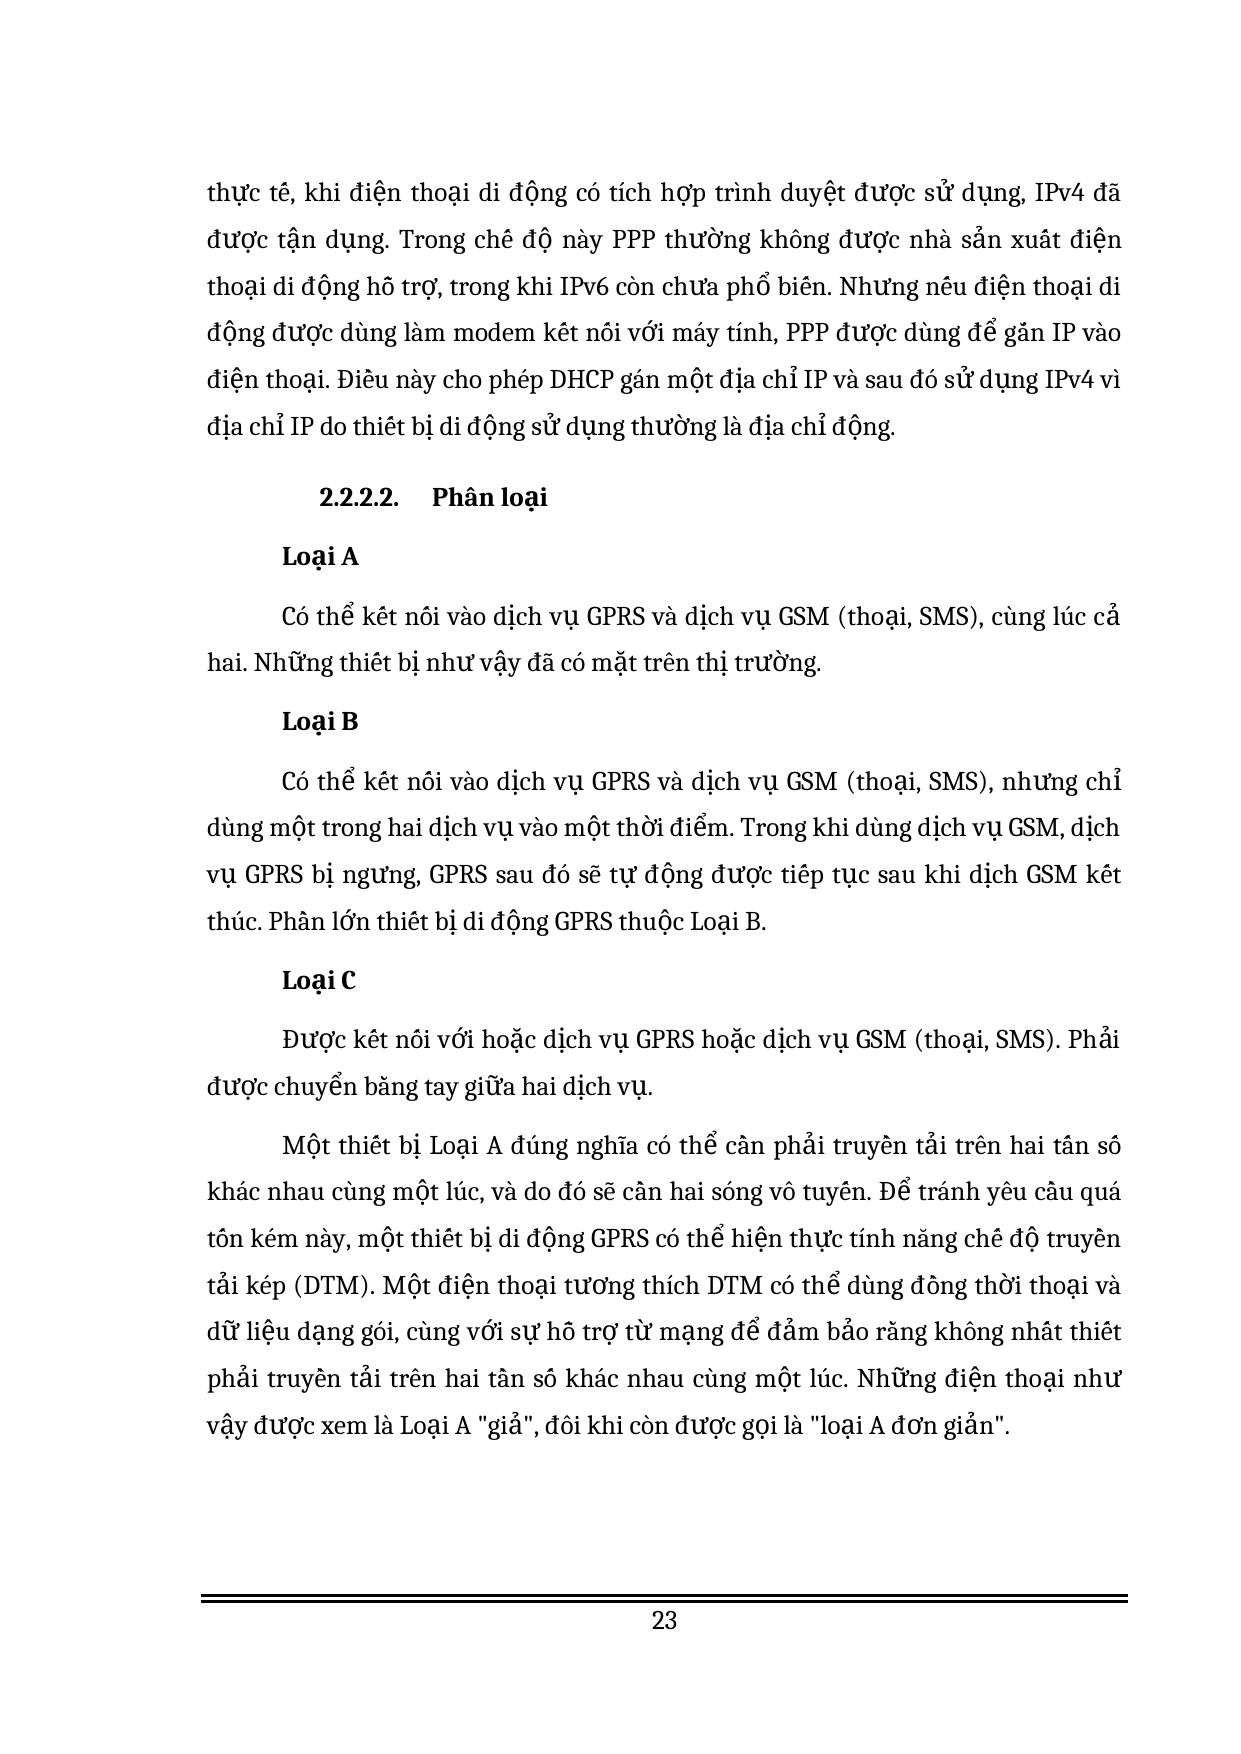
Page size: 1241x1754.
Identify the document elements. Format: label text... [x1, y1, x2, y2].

text Được kết nối với hoặc dịch vụ GPRS hoặc dịch vụ GSM (thoại, SMS). Phải được chuyển bằng tay giữa hai dịch vụ. [207, 1024, 1122, 1102]
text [207, 177, 1122, 442]
text Loại A [207, 541, 1122, 572]
text Một thiết bị Loại A đúng nghĩa có thể cần phải truyền tải trên hai tấn số khác nhau cùng một lúc, và do đó sẽ cần hai sóng vô tuyến. Để tránh yêu cầu quá tốn kém này, một thiết bị di động GPRS có thể hiện thực tính năng chế độ truyền tải kép (DTM). Một điện thoại tương thích DTM có thể dùng đồng thời thoại và dữ liệu dạng gói, cùng với sự hỗ trợ từ mạng để đảm bảo rằng không nhất thiết phải truyền tải trên hai tần số khác nhau cùng một lúc. Những điện thoại như vậy được xem là Loại A "giả", đôi khi còn được gọi là "loại A đơn giản". [207, 1130, 1122, 1441]
text Loại C [207, 965, 1122, 996]
subtitle Phân loại [319, 482, 1122, 513]
text Có thể kết nối vào dịch vụ GPRS và dịch vụ GSM (thoại, SMS), nhưng chỉ dùng một trong hai dịch vụ vào một thời điểm. Trong khi dùng dịch vụ GSM, dịch vụ GPRS bị ngưng, GPRS sau đó sẽ tự động được tiếp tục sau khi dịch GSM kết thúc. Phần lớn thiết bị di động GPRS thuộc Loại B. [207, 766, 1122, 937]
text Có thể kết nối vào dịch vụ GPRS và dịch vụ GSM (thoại, SMS), cùng lúc cả hai. Những thiết bị như vậy đã có mặt trên thị trường. [207, 601, 1122, 678]
text Loại B [207, 706, 1122, 737]
